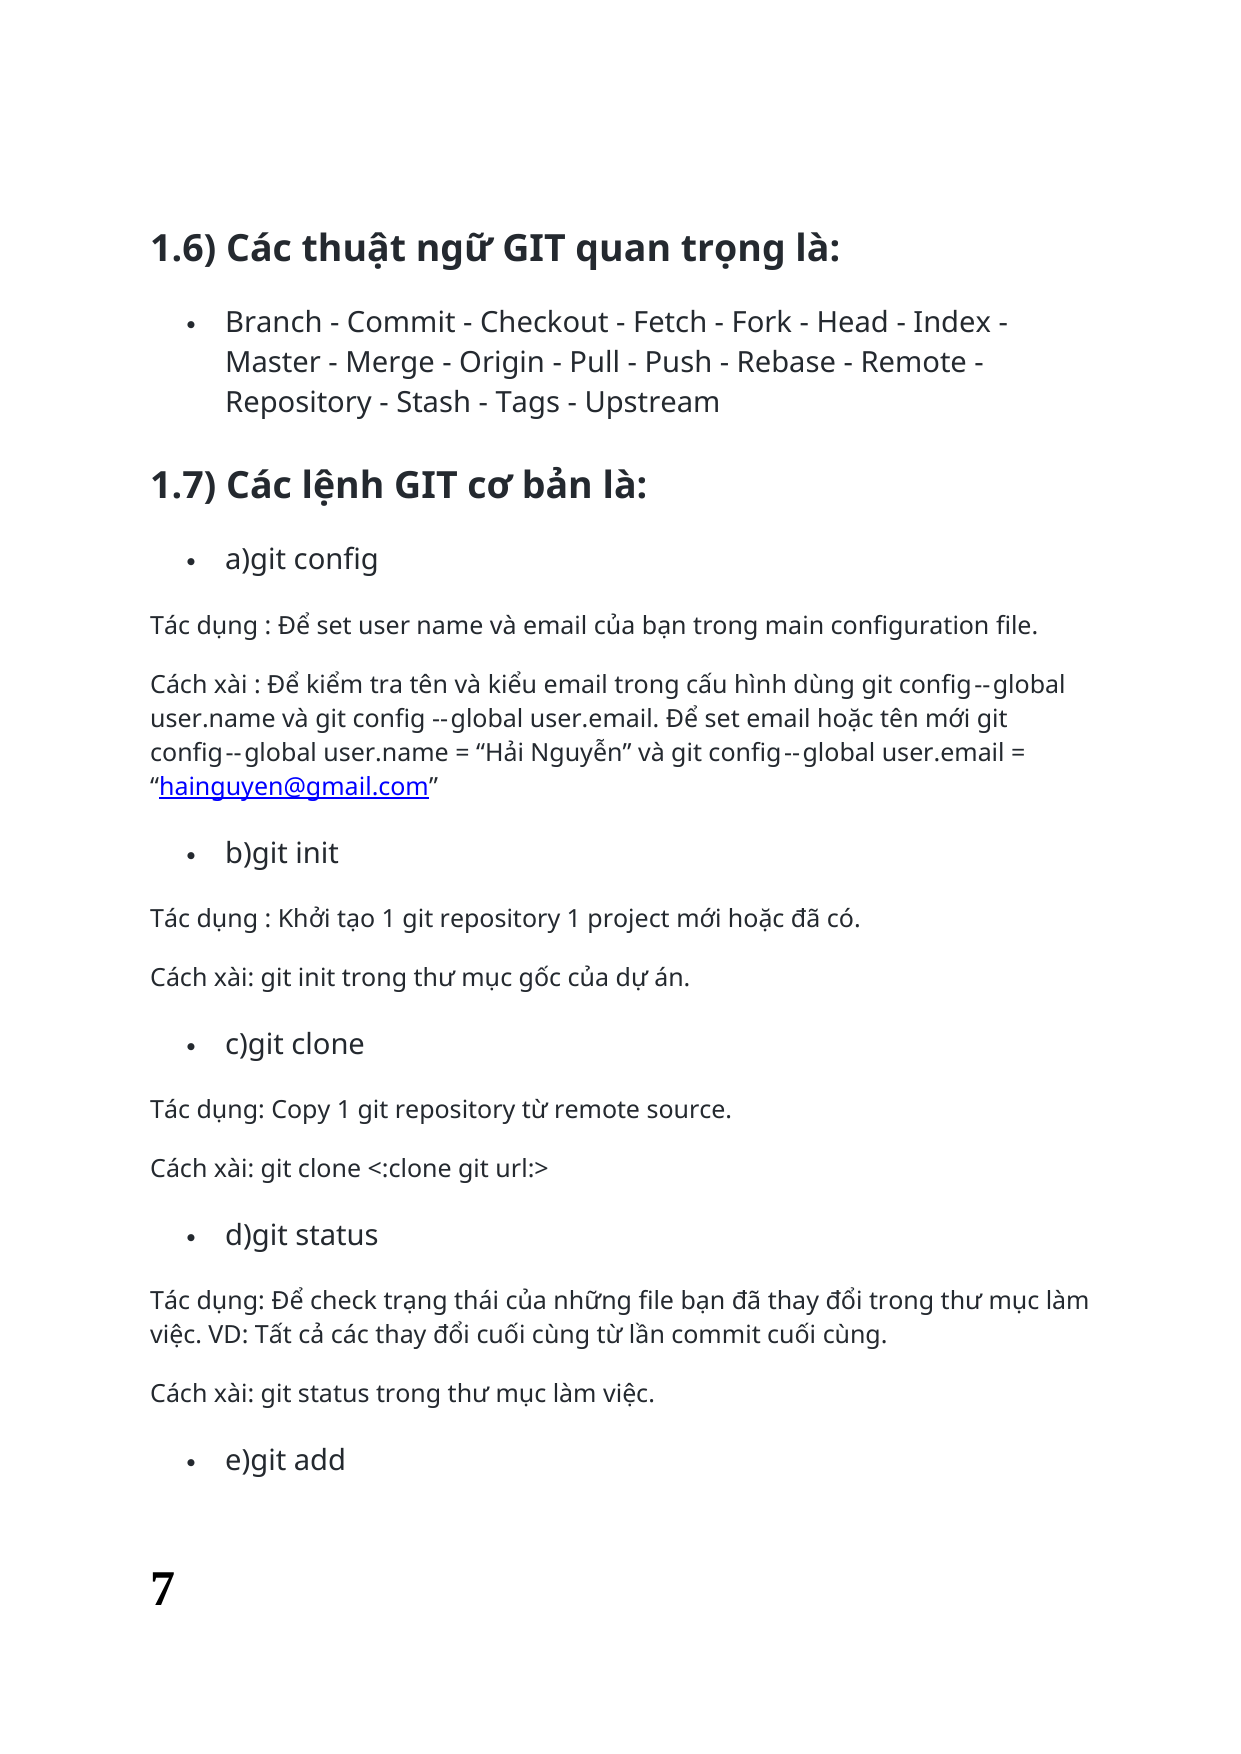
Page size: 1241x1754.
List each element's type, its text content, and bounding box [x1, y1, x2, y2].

text Cách xài : Để kiểm tra tên và kiểu email trong cấu hình dùng git config -- global user.name và git config -- global user.email. Để set email hoặc tên mới git config -- global user.name = “Hải Nguyễn” và git config -- global user.email = “hainguyen@gmail.com” [150, 666, 1090, 803]
text Cách xài: git init trong thư mục gốc của dự án. [150, 960, 1090, 994]
list Branch - Commit - Checkout - Fetch - Fork - Head - Index - Master - Merge - Origin - Pull - Push - Rebase - Remote - Repository - Stash - Tags - Upstream [187, 302, 1090, 421]
text Cách xài: git clone <:clone git url:> [150, 1151, 1090, 1185]
text Tác dụng : Để set user name và email của bạn trong main configuration file. [150, 607, 1090, 641]
list e)git add [187, 1439, 1090, 1479]
text Tác dụng: Copy 1 git repository từ remote source. [150, 1092, 1090, 1126]
list c)git clone [187, 1023, 1090, 1063]
list b)git init [187, 832, 1090, 872]
subtitle 1.7) Các lệnh GIT cơ bản là: [150, 458, 1090, 509]
text Cách xài: git status trong thư mục làm việc. [150, 1376, 1090, 1410]
text Tác dụng : Khởi tạo 1 git repository 1 project mới hoặc đã có. [150, 901, 1090, 935]
list d)git status [187, 1214, 1090, 1254]
list a)git config [187, 538, 1090, 578]
subtitle 1.6) Các thuật ngữ GIT quan trọng là: [150, 222, 1090, 273]
text Tác dụng: Để check trạng thái của những file bạn đã thay đổi trong thư mục làm việc. VD: Tất cả các thay đổi cuối cùng từ lần commit cuối cùng. [150, 1283, 1090, 1351]
